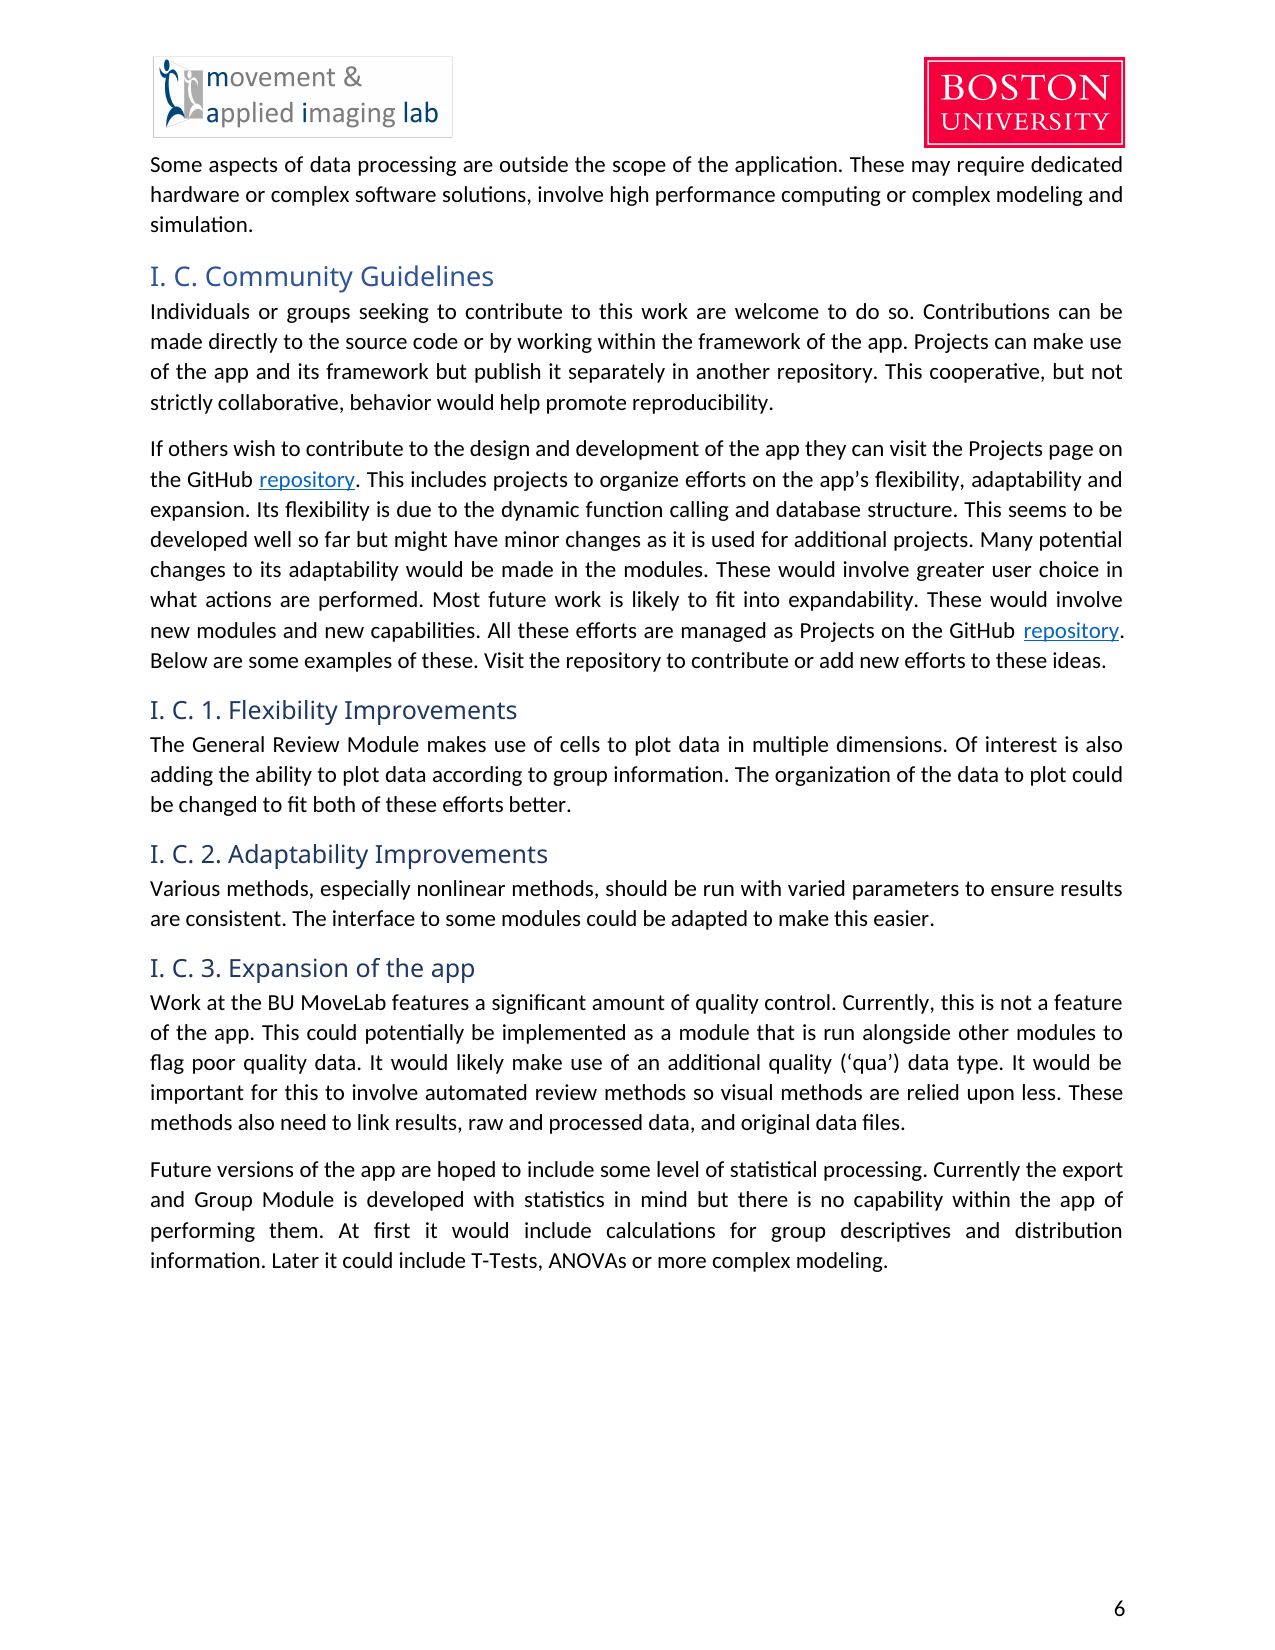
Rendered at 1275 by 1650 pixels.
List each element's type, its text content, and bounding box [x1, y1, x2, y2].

subtitle I. C. 2. Adaptability Improvements [150, 837, 1125, 871]
text Various methods, especially nonlinear methods, should be run with varied parameters to ensure results are consistent. The interface to some modules could be adapted to make this easier. [150, 874, 1125, 932]
text Work at the BU MoveLab features a significant amount of quality control. Currently, this is not a feature of the app. This could potentially be implemented as a module that is run alongside other modules to flag poor quality data. It would likely make use of an additional quality (‘qua’) data type. It would be important for this to involve automated review methods so visual methods are relied upon less. These methods also need to link results, raw and processed data, and original data files. [150, 988, 1125, 1136]
subtitle I. C. 1. Flexibility Improvements [150, 693, 1125, 727]
text Future versions of the app are hoped to include some level of statistical processing. Currently the export and Group Module is developed with statistics in mind but there is no capability within the app of performing them. At first it would include calculations for group descriptives and distribution information. Later it could include T-Tests, ANOVAs or more complex modeling. [150, 1155, 1125, 1274]
text Individuals or groups seeking to contribute to this work are welcome to do so. Contributions can be made directly to the source code or by working within the framework of the app. Projects can make use of the app and its framework but publish it separately in another repository. This cooperative, but not strictly collaborative, behavior would help promote reproducibility. [150, 297, 1125, 416]
picture [153, 50, 462, 148]
picture [924, 57, 1125, 148]
subtitle I. C. 3. Expansion of the app [150, 951, 1125, 985]
text The General Review Module makes use of cells to plot data in multiple dimensions. Of interest is also adding the ability to plot data according to group information. The organization of the data to plot could be changed to fit both of these efforts better. [150, 730, 1125, 818]
text Some aspects of data processing are outside the scope of the application. These may require dedicated hardware or complex software solutions, involve high performance computing or complex modeling and simulation. [150, 150, 1125, 238]
subtitle I. C. Community Guidelines [150, 257, 1125, 294]
text If others wish to contribute to the design and development of the app they can visit the Projects page on the GitHub repository. This includes projects to organize efforts on the app’s flexibility, adaptability and expansion. Its flexibility is due to the dynamic function calling and database structure. This seems to be developed well so far but might have minor changes as it is used for additional projects. Many potential changes to its adaptability would be made in the modules. These would involve greater user choice in what actions are performed. Most future work is likely to fit into expandability. These would involve new modules and new capabilities. All these efforts are managed as Projects on the GitHub repository. Below are some examples of these. Visit the repository to contribute or add new efforts to these ideas. [150, 434, 1125, 674]
